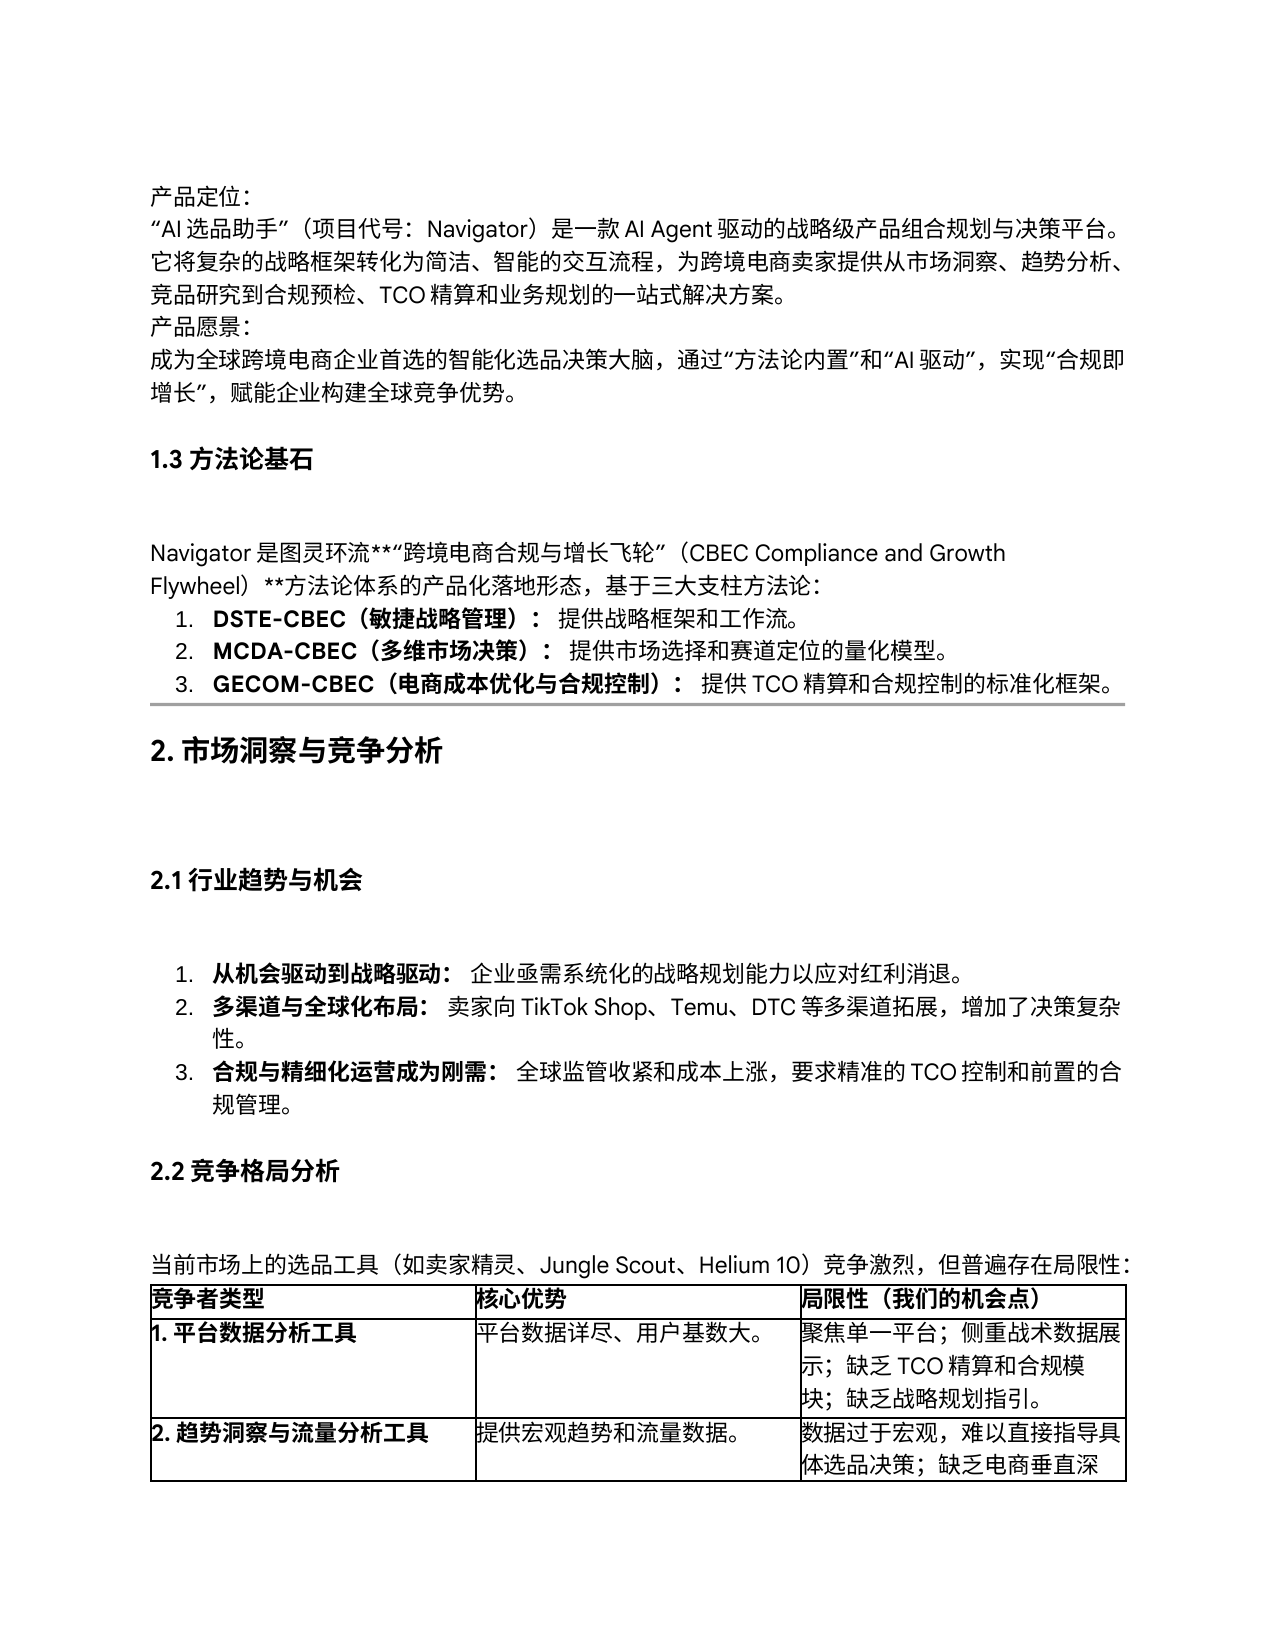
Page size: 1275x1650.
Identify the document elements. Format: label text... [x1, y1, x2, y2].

table_cell 2. 趋势洞察与流量分析工具 [152, 1419, 475, 1480]
subtitle 1.3 方法论基石 [150, 444, 1125, 476]
list GECOM-CBEC（电商成本优化与合规控制）： 提供TCO精算和合规控制的标准化框架。 [175, 670, 1125, 699]
table_cell 提供宏观趋势和流量数据。 [477, 1419, 800, 1480]
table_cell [802, 1419, 1125, 1480]
table_cell 平台数据详尽、用户基数大。 [477, 1320, 800, 1417]
table_header 局限性（我们的机会点） [802, 1286, 1125, 1318]
table_cell 聚焦单一平台；侧重战术数据展示；缺乏TCO精算和合规模块；缺乏战略规划指引。 [802, 1320, 1125, 1417]
text 产品愿景： [150, 313, 1125, 342]
table_header 竞争者类型 [152, 1286, 475, 1318]
text 当前市场上的选品工具（如卖家精灵、Jungle Scout、Helium 10）竞争激烈，但普遍存在局限性： [150, 1251, 1125, 1280]
list 合规与精细化运营成为刚需： 全球监管收紧和成本上涨，要求精准的TCO控制和前置的合规管理。 [175, 1058, 1125, 1119]
text 成为全球跨境电商企业首选的智能化选品决策大脑，通过“方法论内置”和“AI驱动”，实现“合规即增长”，赋能企业构建全球竞争优势。 [150, 346, 1125, 408]
table_cell 1. 平台数据分析工具 [152, 1320, 475, 1417]
list 多渠道与全球化布局： 卖家向TikTok Shop、Temu、DTC等多渠道拓展，增加了决策复杂性。 [175, 993, 1125, 1054]
list MCDA-CBEC（多维市场决策）： 提供市场选择和赛道定位的量化模型。 [175, 637, 1125, 666]
subtitle 2.2 竞争格局分析 [150, 1156, 1125, 1188]
subtitle 2. 市场洞察与竞争分析 [150, 733, 1125, 769]
subtitle 2.1 行业趋势与机会 [150, 865, 1125, 896]
text 产品定位： [150, 183, 1125, 211]
text Navigator是图灵环流**“跨境电商合规与增长飞轮”（CBEC Compliance and Growth Flywheel）**方法论体系的产品化落地形态，基于三大支柱方法论： [150, 539, 1125, 601]
list 从机会驱动到战略驱动： 企业亟需系统化的战略规划能力以应对红利消退。 [175, 960, 1125, 989]
text “AI选品助手”（项目代号：Navigator）是一款AI Agent驱动的战略级产品组合规划与决策平台。它将复杂的战略框架转化为简洁、智能的交互流程，为跨境电商卖家提供从市场洞察、趋势分析、竞品研究到合规预检、TCO精算和业务规划的一站式解决方案。 [150, 215, 1125, 309]
list DSTE-CBEC（敏捷战略管理）： 提供战略框架和工作流。 [175, 605, 1125, 633]
table_header 核心优势 [477, 1286, 800, 1318]
